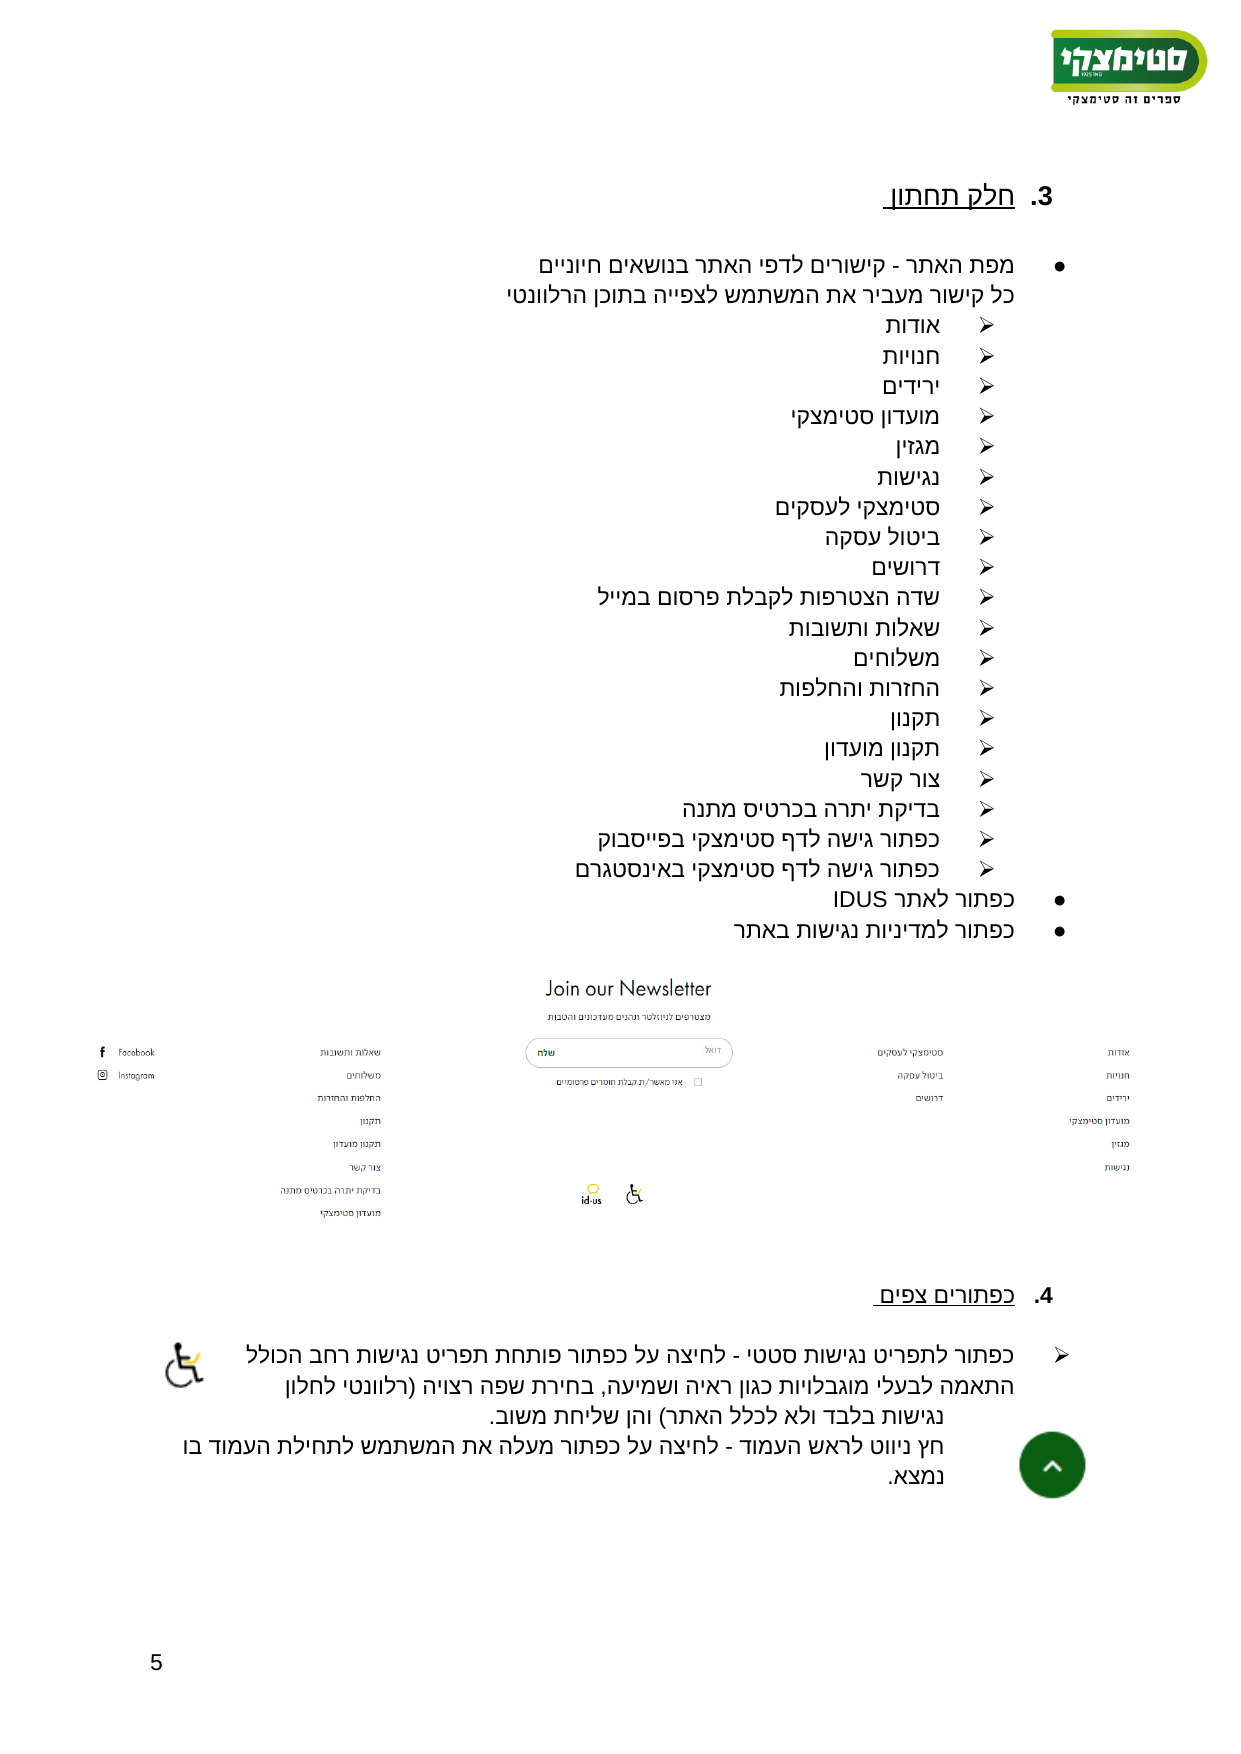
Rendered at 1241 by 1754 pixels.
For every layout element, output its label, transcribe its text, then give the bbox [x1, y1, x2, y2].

list צור קשר [150, 766, 978, 792]
list מגזין [150, 433, 978, 460]
list כפתור לאתר IDUS [150, 886, 1053, 913]
picture [1001, 1421, 1105, 1508]
list נגישות [150, 463, 978, 490]
list ירידים [150, 373, 978, 399]
list מועדון סטימצקי [150, 403, 978, 429]
list כפתור למדיניות נגישות באתר [150, 917, 1053, 943]
list החזרות והחלפות [150, 675, 978, 701]
list ביטול עסקה [150, 524, 978, 550]
list חלק תחתון [150, 180, 1053, 211]
list חנויות [150, 343, 978, 369]
list שדה הצטרפות לקבלת פרסום במייל [150, 584, 978, 611]
list מפת האתר - קישורים לדפי האתר בנושאים חיוניים כל קישור מעביר את המשתמש לצפייה בתוכן הרלוונטי [150, 252, 1053, 309]
picture [1041, 20, 1214, 113]
list כפתורים צפים [150, 1282, 1053, 1308]
list אודות [150, 312, 978, 339]
list תקנון מועדון [150, 735, 978, 762]
list שאלות ותשובות [150, 614, 978, 641]
list כפתור גישה לדף סטימצקי בפייסבוק [150, 826, 978, 852]
list כפתור גישה לדף סטימצקי באינסטגרם [150, 856, 978, 883]
list כפתור לתפריט נגישות סטטי - לחיצה על כפתור פותחת תפריט נגישות רחב הכולל התאמה לבעלי מוגבלויות כגון ראיה ושמיעה, בחירת שפה רצויה (רלוונטי לחלון נגישות בלבד ולא לכלל האתר) והן שליחת משוב. [150, 1342, 1053, 1429]
list משלוחים [150, 645, 978, 671]
list דרושים [150, 554, 978, 581]
list סטימצקי לעסקים [150, 494, 978, 520]
list בדיקת יתרה בכרטיס מתנה [150, 796, 978, 822]
list תקנון [150, 705, 978, 732]
picture [74, 971, 1167, 1226]
list חץ ניווט לראש העמוד - לחיצה על כפתור מעלה את המשתמש לתחילת העמוד בו נמצא. [150, 1433, 1001, 1490]
picture [150, 1336, 216, 1402]
